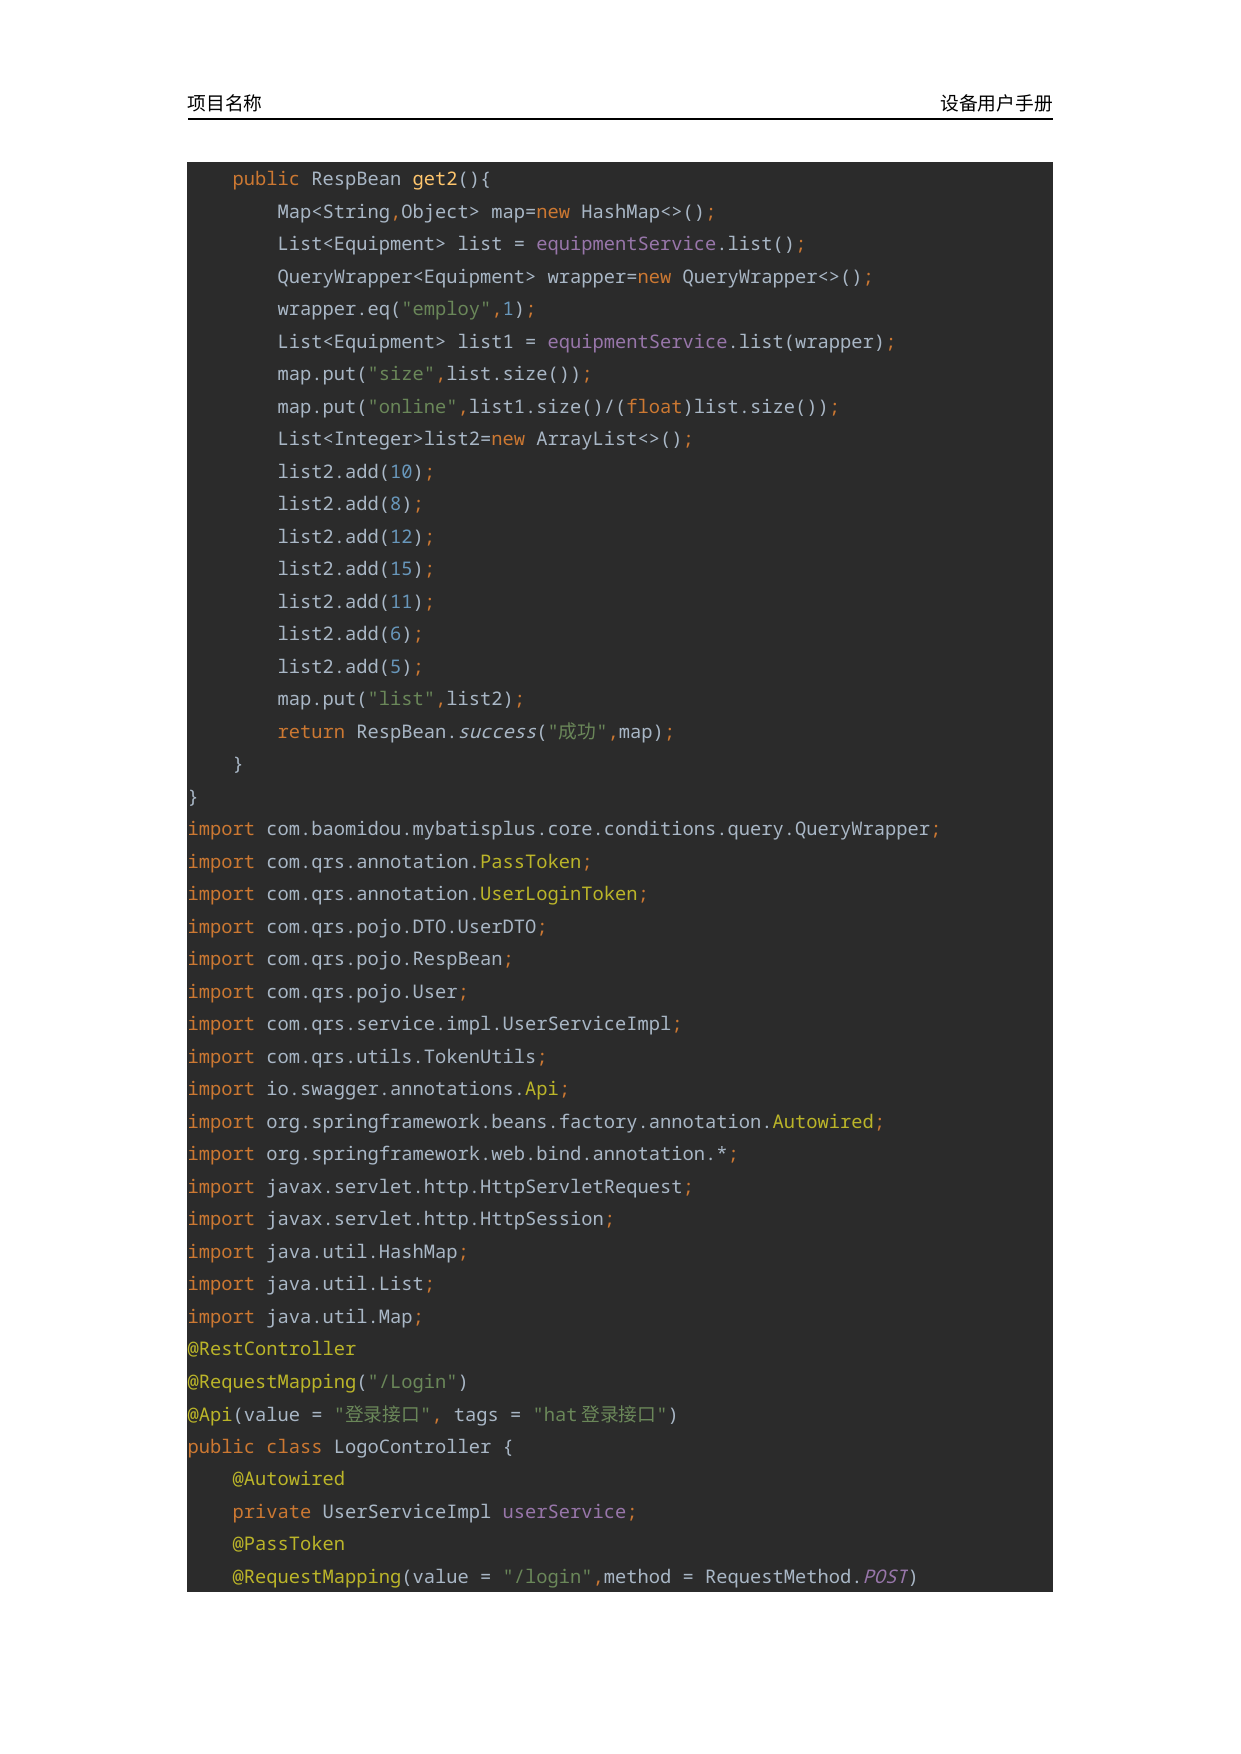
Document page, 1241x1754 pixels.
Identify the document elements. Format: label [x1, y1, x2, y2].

text [187, 812, 1053, 1592]
text [187, 162, 1053, 812]
